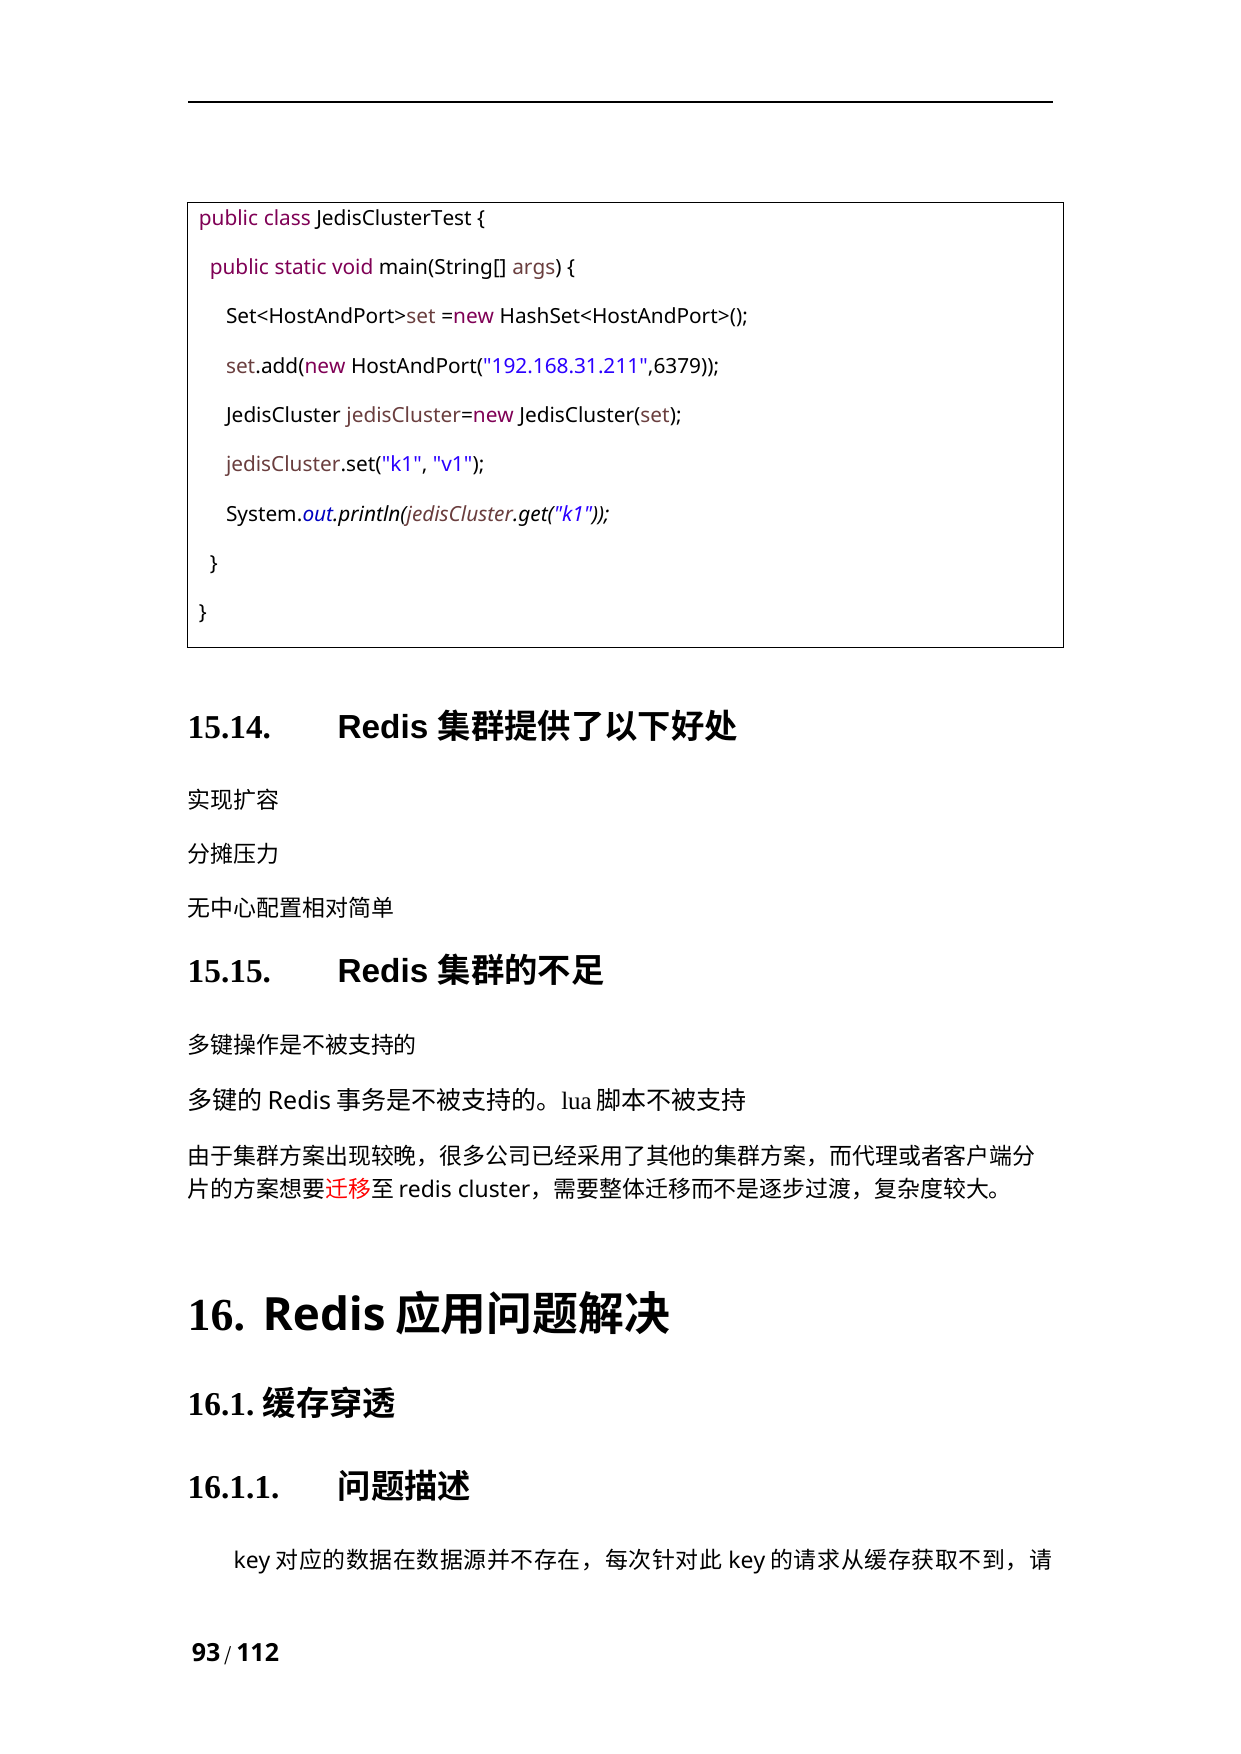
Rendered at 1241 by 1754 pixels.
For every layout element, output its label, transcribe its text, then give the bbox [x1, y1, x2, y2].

text 分摊压力 [187, 836, 1053, 869]
table_header public class JedisClusterTest { public static void main(String[] args) { Set<HostAndPort>set =new HashSet<HostAndPort>(); set.add(new HostAndPort("192.168.31.211",6379)); JedisCluster jedisCluster=new JedisCluster(set); jedisCluster.set("k1", "v1"); System.out.println(jedisCluster.get("k1")); } } [188, 203, 1063, 647]
list Redis 集群提供了以下好处 [187, 700, 1053, 748]
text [187, 1542, 1053, 1575]
text 多键的Redis事务是不被支持的。lua脚本不被支持 [187, 1081, 1053, 1117]
text 多键操作是不被支持的 [187, 1027, 1053, 1060]
list Redis 集群的不足 [187, 944, 1053, 992]
text 由于集群方案出现较晚，很多公司已经采用了其他的集群方案，而代理或者客户端分片的方案想要迁移至redis cluster，需要整体迁移而不是逐步过渡，复杂度较大。 [187, 1138, 1053, 1204]
list Redis应用问题解决 [187, 1277, 1053, 1344]
list 问题描述 [187, 1459, 1053, 1508]
text 实现扩容 [187, 782, 1053, 815]
list 缓存穿透 [187, 1377, 1053, 1425]
text 无中心配置相对简单 [187, 890, 1053, 923]
